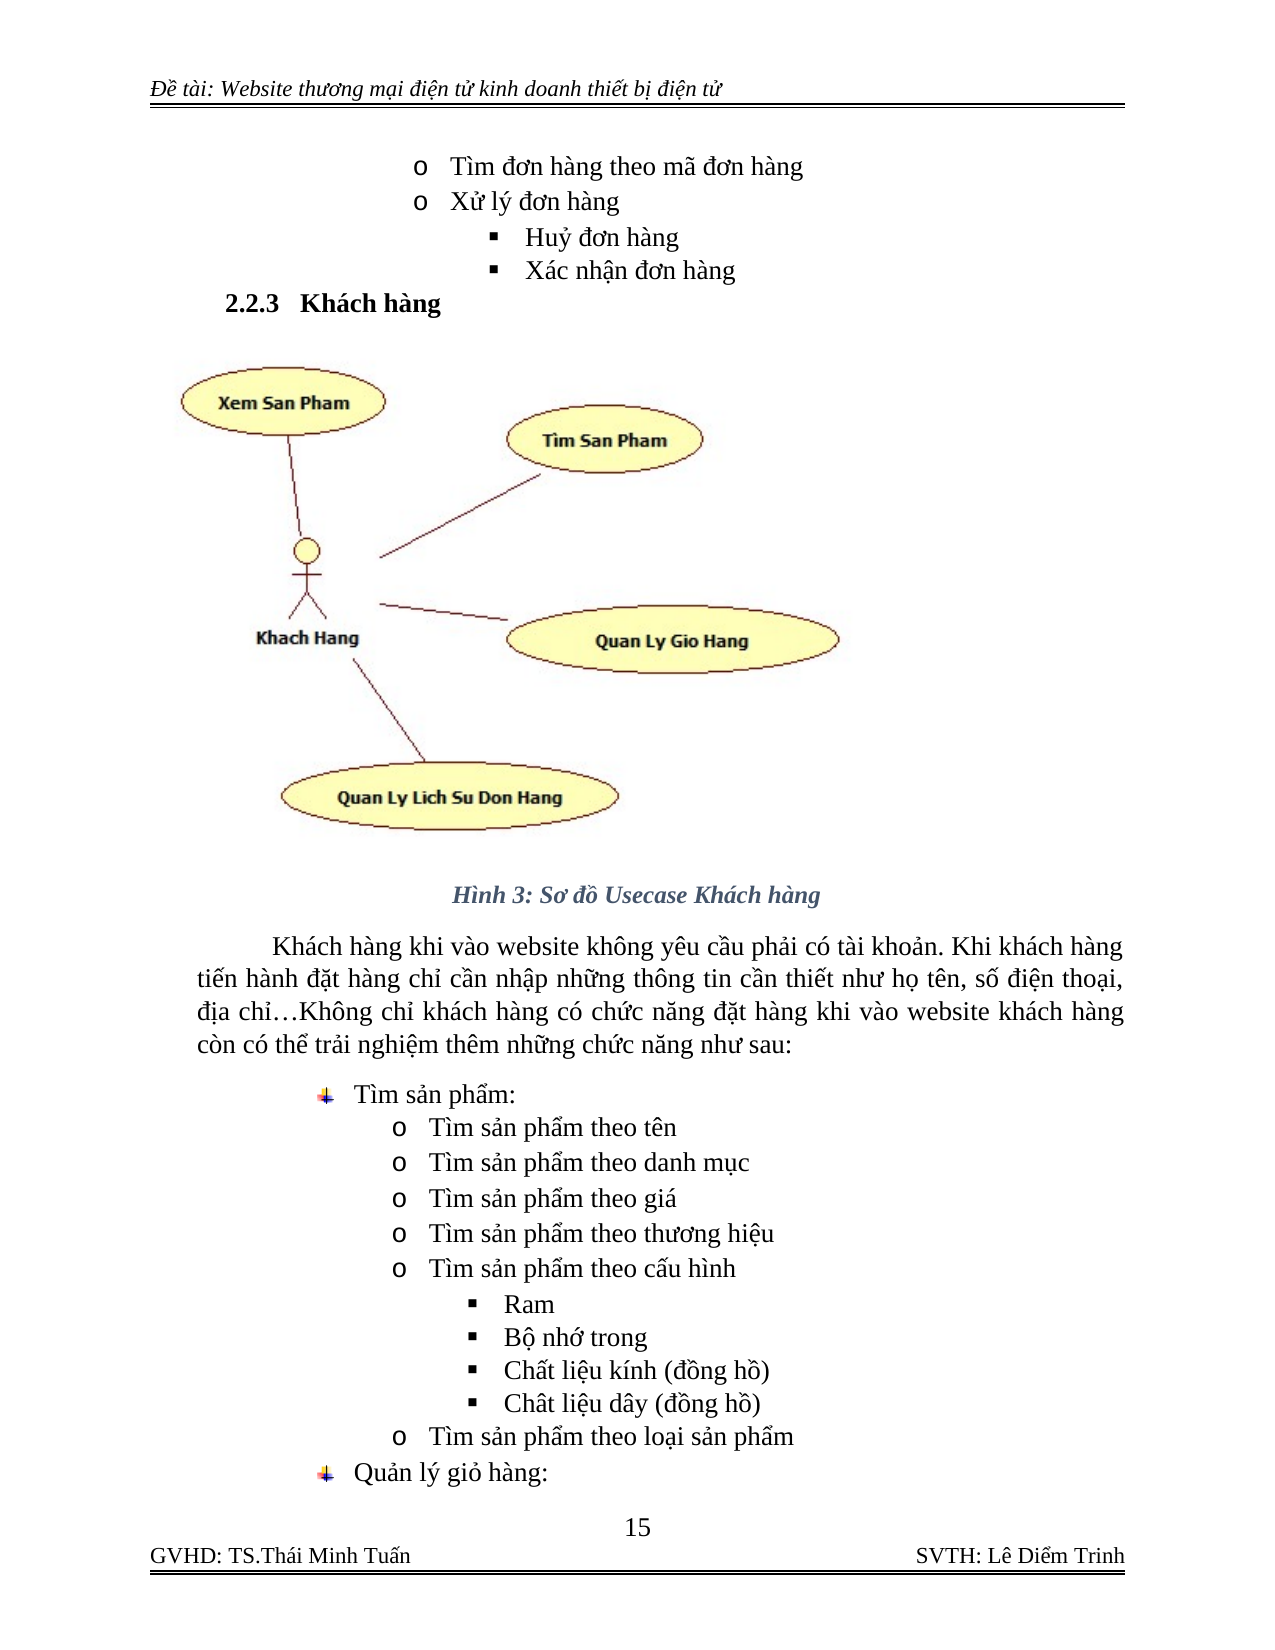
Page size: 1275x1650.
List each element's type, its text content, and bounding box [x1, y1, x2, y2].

list Tìm đơn hàng theo mã đơn hàng [412, 150, 1125, 183]
list Ram [466, 1288, 1125, 1319]
list Quản lý giỏ hàng: [316, 1456, 1125, 1487]
picture [317, 1086, 334, 1104]
list Tìm sản phẩm theo cấu hình [391, 1253, 1125, 1286]
list Tìm sản phẩm theo loại sản phẩm [391, 1421, 1125, 1454]
text Khách hàng khi vào website không yêu cầu phải có tài khoản. Khi khách hàng tiến hành đặt hàng chỉ cần nhập những thông tin cần thiết như họ tên, số điện thoại, địa chỉ…Không chỉ khách hàng có chức năng đặt hàng khi vào website khách hàng còn có thể trải nghiệm thêm những chức năng như sau: [197, 930, 1125, 1059]
list Tìm sản phẩm theo danh mục [391, 1146, 1125, 1180]
list Khách hàng [225, 287, 1125, 318]
list Huỷ đơn hàng [487, 221, 1125, 252]
list Tìm sản phẩm theo tên [391, 1111, 1125, 1144]
list Bộ nhớ trong [466, 1321, 1125, 1352]
list Chất liệu kính (đồng hồ) [466, 1354, 1125, 1386]
list Tìm sản phẩm theo giá [391, 1182, 1125, 1215]
list Xác nhận đơn hàng [487, 254, 1125, 285]
picture [150, 336, 871, 862]
list Tìm sản phẩm theo thương hiệu [391, 1217, 1125, 1251]
list Xử lý đơn hàng [412, 185, 1125, 219]
text Hình 3: Sơ đồ Usecase Khách hàng [150, 880, 1125, 909]
list Chât liệu dây (đồng hồ) [466, 1387, 1125, 1419]
list Tìm sản phẩm: [316, 1078, 1125, 1109]
picture [317, 1464, 334, 1482]
